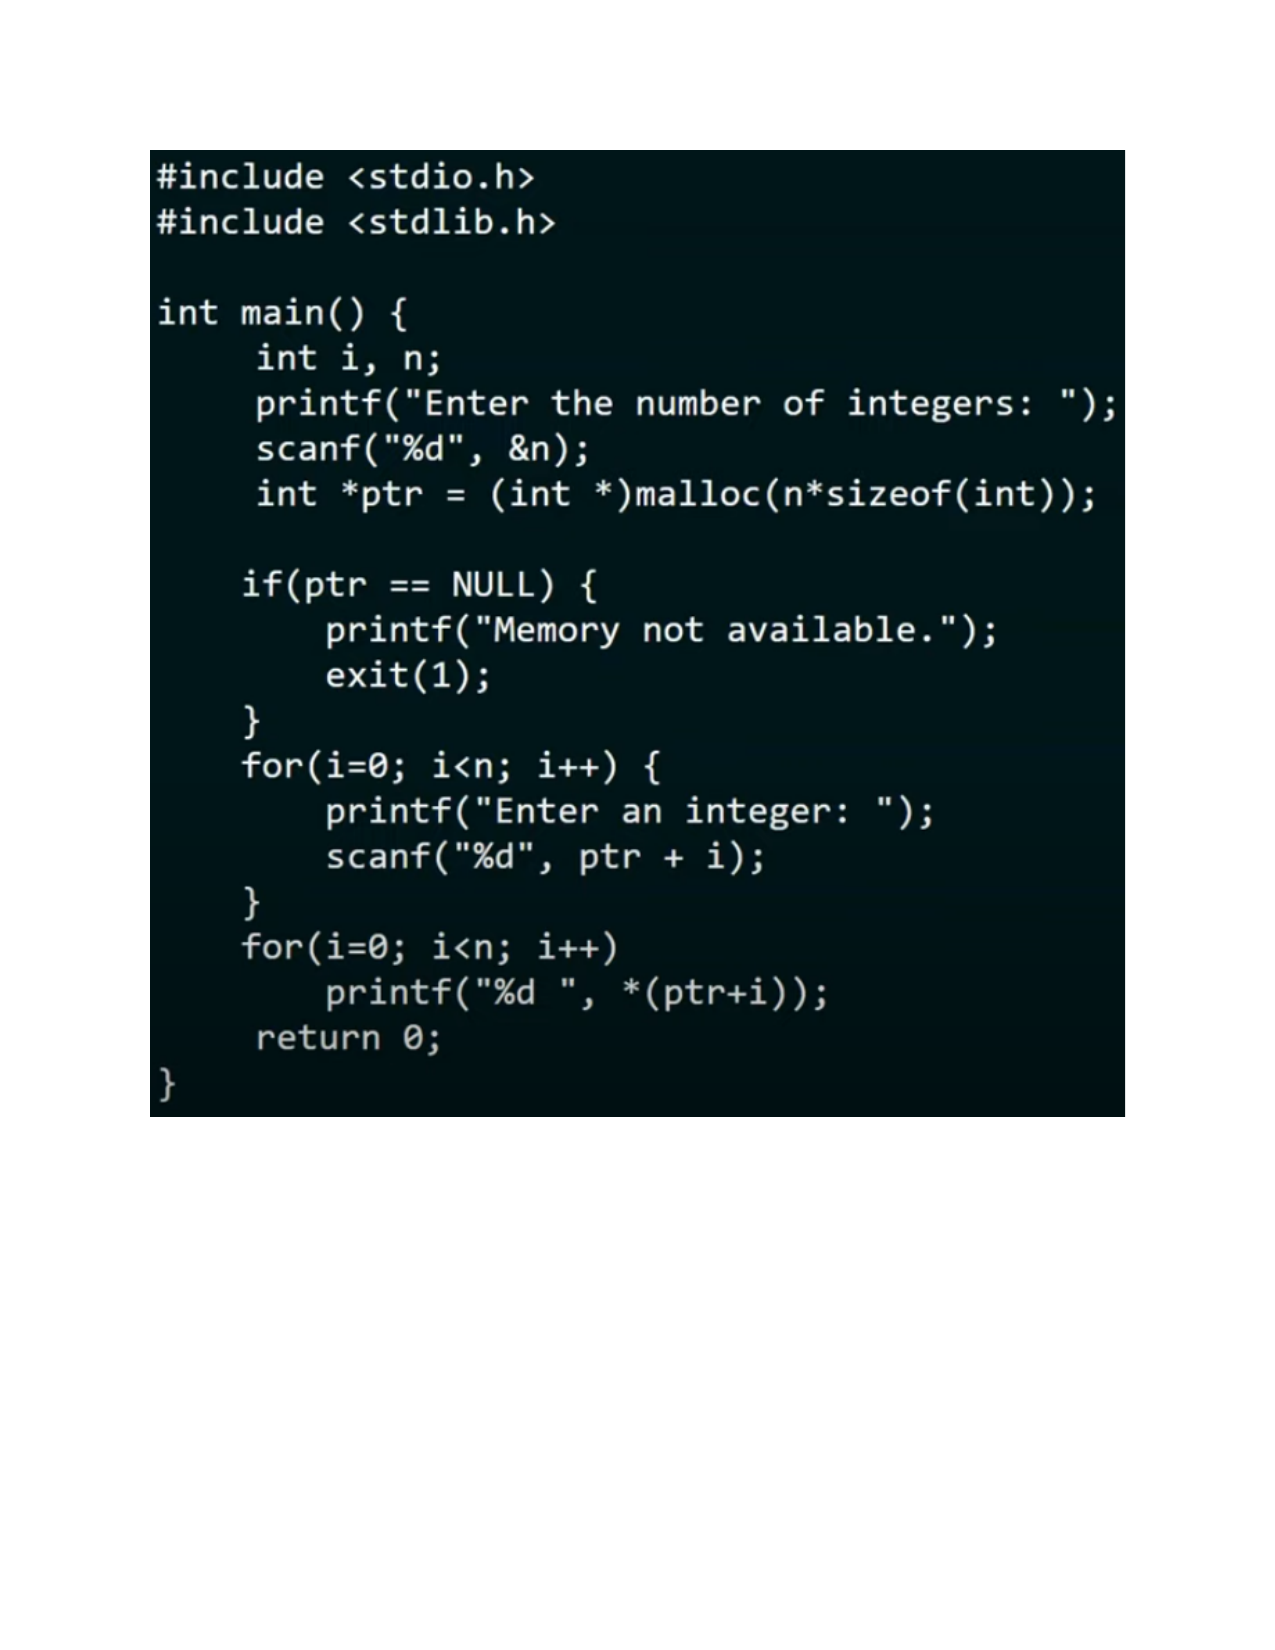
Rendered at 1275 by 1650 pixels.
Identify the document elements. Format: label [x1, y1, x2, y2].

picture [150, 150, 1125, 1117]
